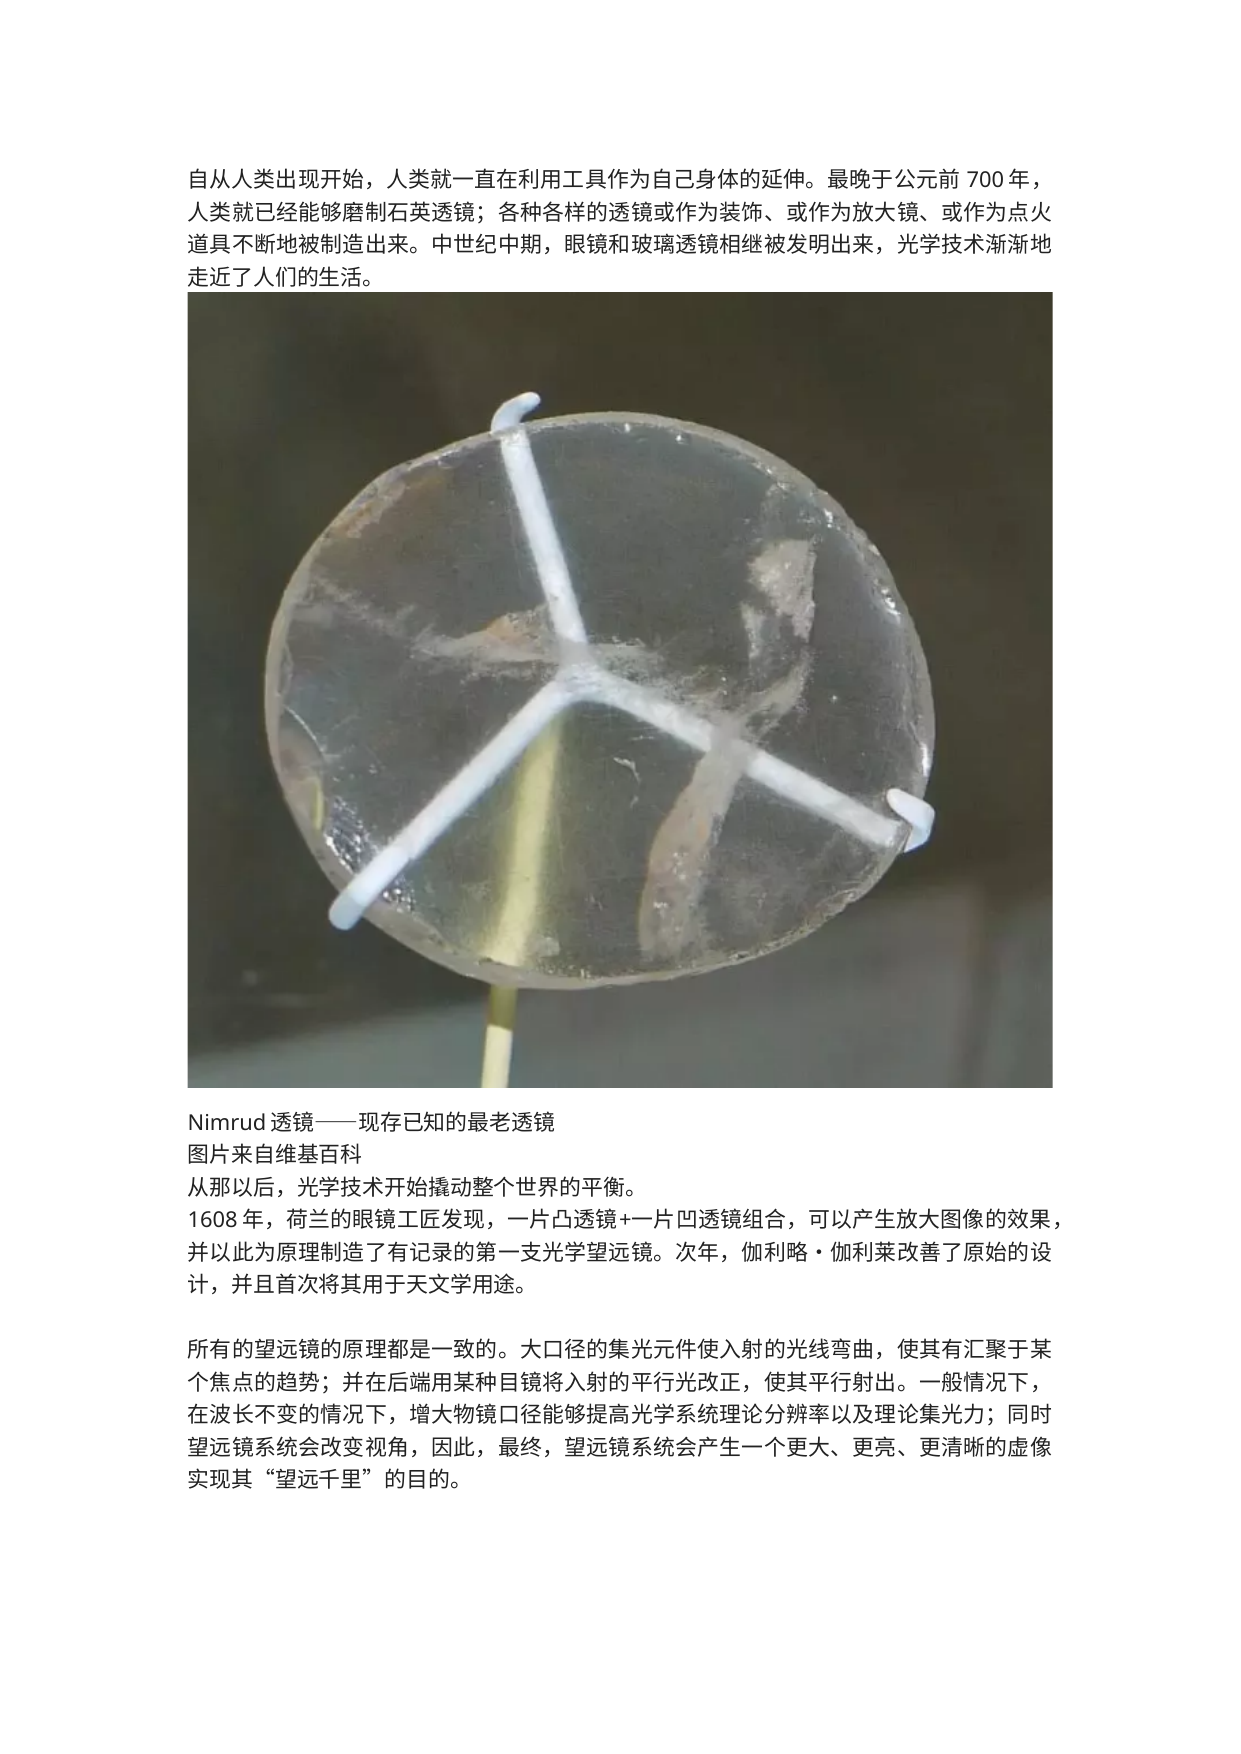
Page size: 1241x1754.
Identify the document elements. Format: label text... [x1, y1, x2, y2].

text 所有的望远镜的原理都是一致的。大口径的集光元件使入射的光线弯曲，使其有汇聚于某个焦点的趋势；并在后端用某种目镜将入射的平行光改正，使其平行射出。一般情况下，在波长不变的情况下，增大物镜口径能够提高光学系统理论分辨率以及理论集光力；同时，望远镜系统会改变视角，因此，最终，望远镜系统会产生一个更大、更亮、更清晰的虚像，实现其“望远千里”的目的。 [187, 1299, 1053, 1494]
text 自从人类出现开始，人类就一直在利用工具作为自己身体的延伸。最晚于公元前700年，人类就已经能够磨制石英透镜；各种各样的透镜或作为装饰、或作为放大镜、或作为点火道具不断地被制造出来。中世纪中期，眼镜和玻璃透镜相继被发明出来，光学技术渐渐地走近了人们的生活。 [187, 162, 1053, 292]
picture [187, 292, 1053, 1088]
text Nimrud透镜——现存已知的最老透镜 图片来自维基百科 从那以后，光学技术开始撬动整个世界的平衡。 1608年，荷兰的眼镜工匠发现，一片凸透镜+一片凹透镜组合，可以产生放大图像的效果，并以此为原理制造了有记录的第一支光学望远镜。次年，伽利略•伽利莱改善了原始的设计，并且首次将其用于天文学用途。 [187, 1104, 1053, 1299]
